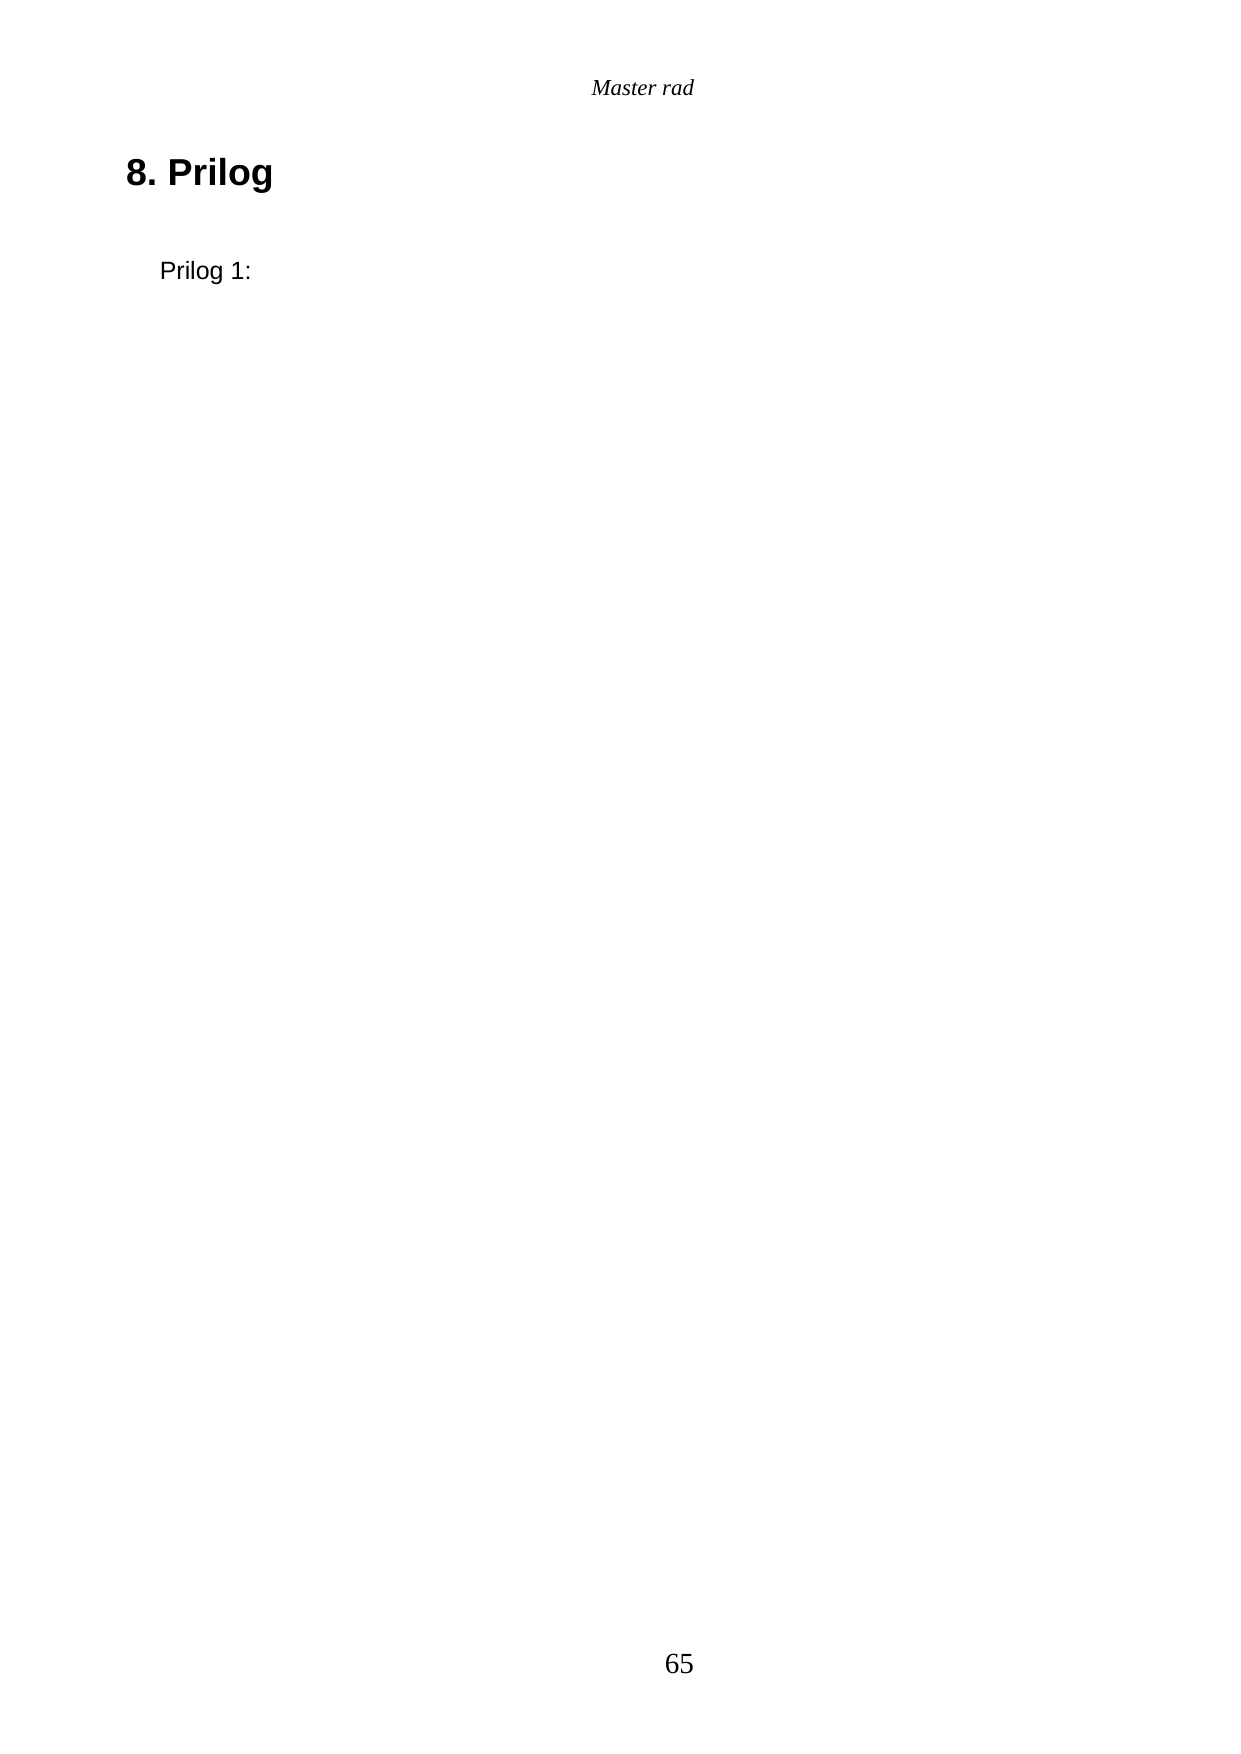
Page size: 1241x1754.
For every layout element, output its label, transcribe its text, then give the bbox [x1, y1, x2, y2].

subtitle Prilog [89, 150, 1128, 193]
text Prilog 1: [159, 256, 1128, 284]
